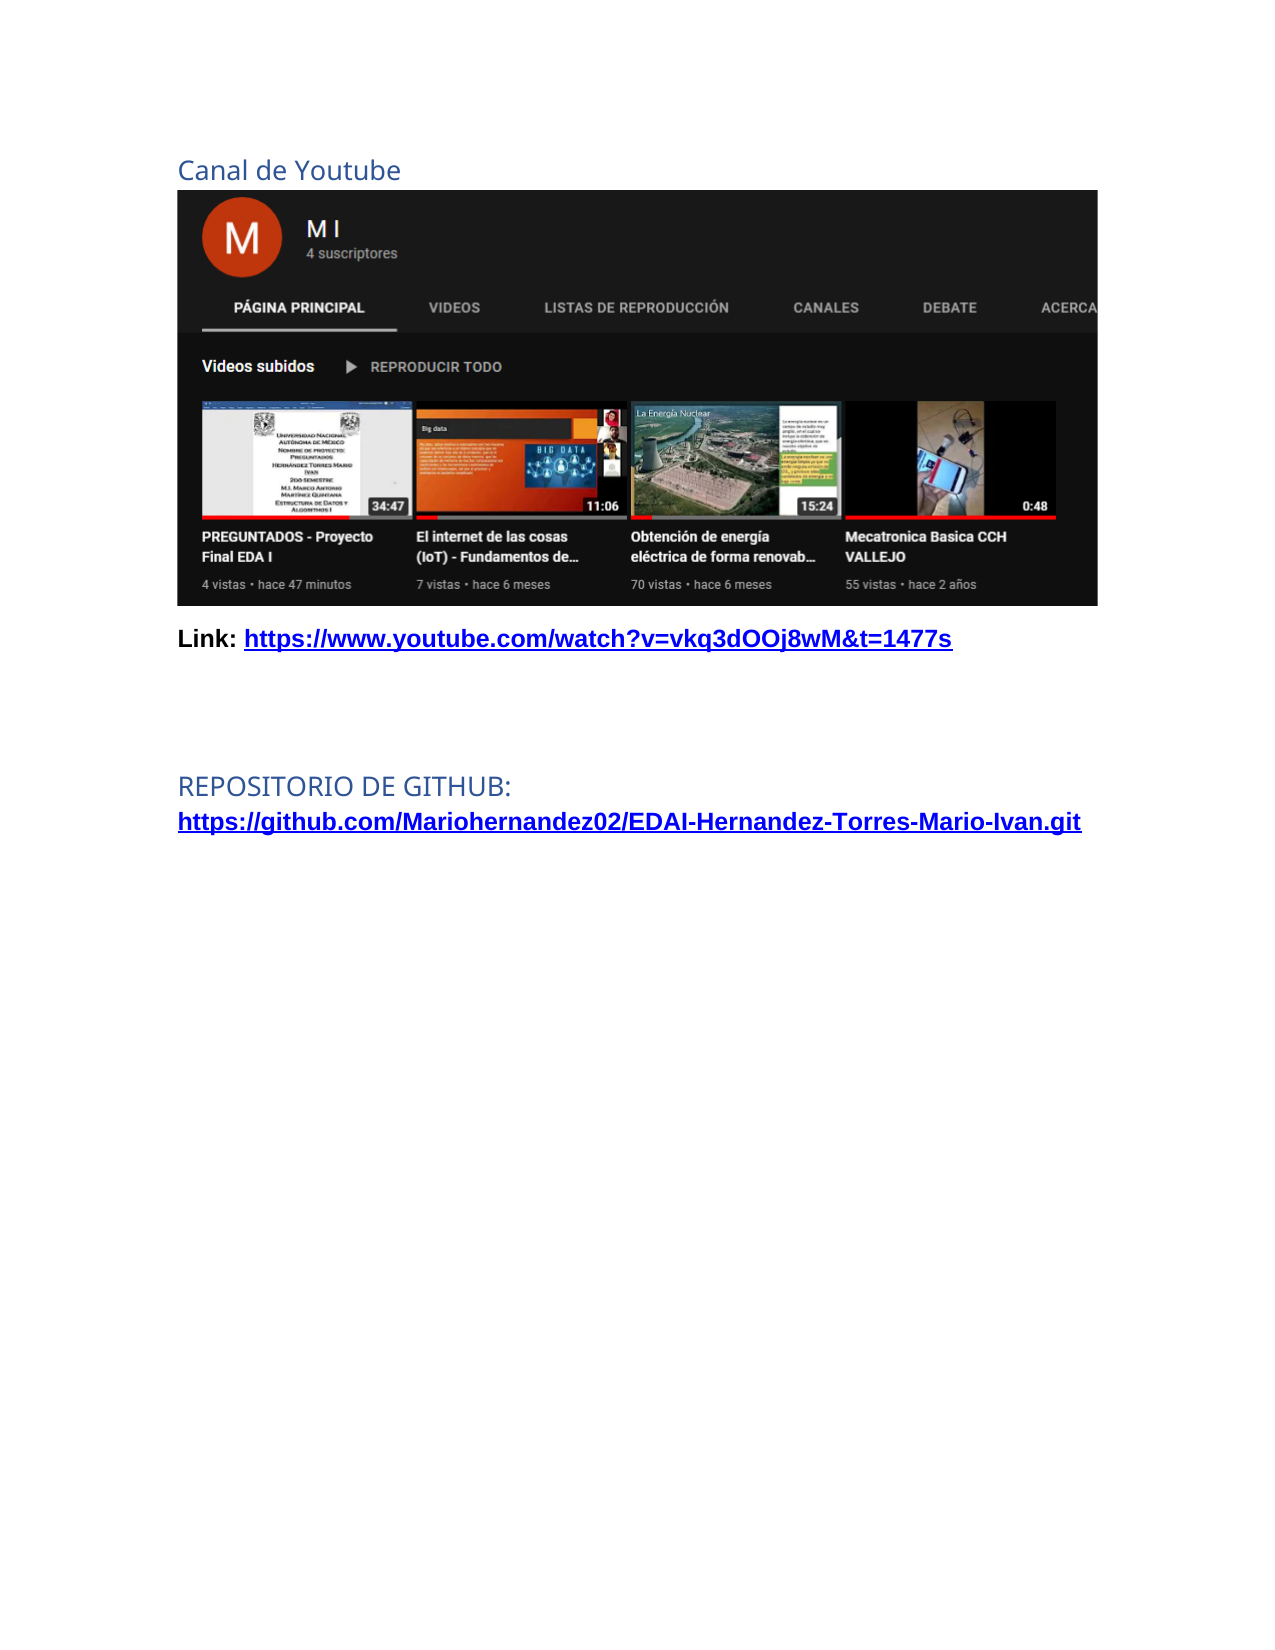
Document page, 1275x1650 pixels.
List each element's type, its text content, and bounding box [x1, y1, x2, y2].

subtitle REPOSITORIO DE GITHUB: [177, 767, 1098, 804]
subtitle Canal de Youtube [177, 152, 1098, 189]
text Link: https://www.youtube.com/watch?v=vkq3dOOj8wM&t=1477s [177, 624, 1098, 653]
picture [177, 190, 1098, 606]
text https://github.com/Mariohernandez02/EDAI-Hernandez-Torres-Mario-Ivan.git [177, 807, 1098, 835]
